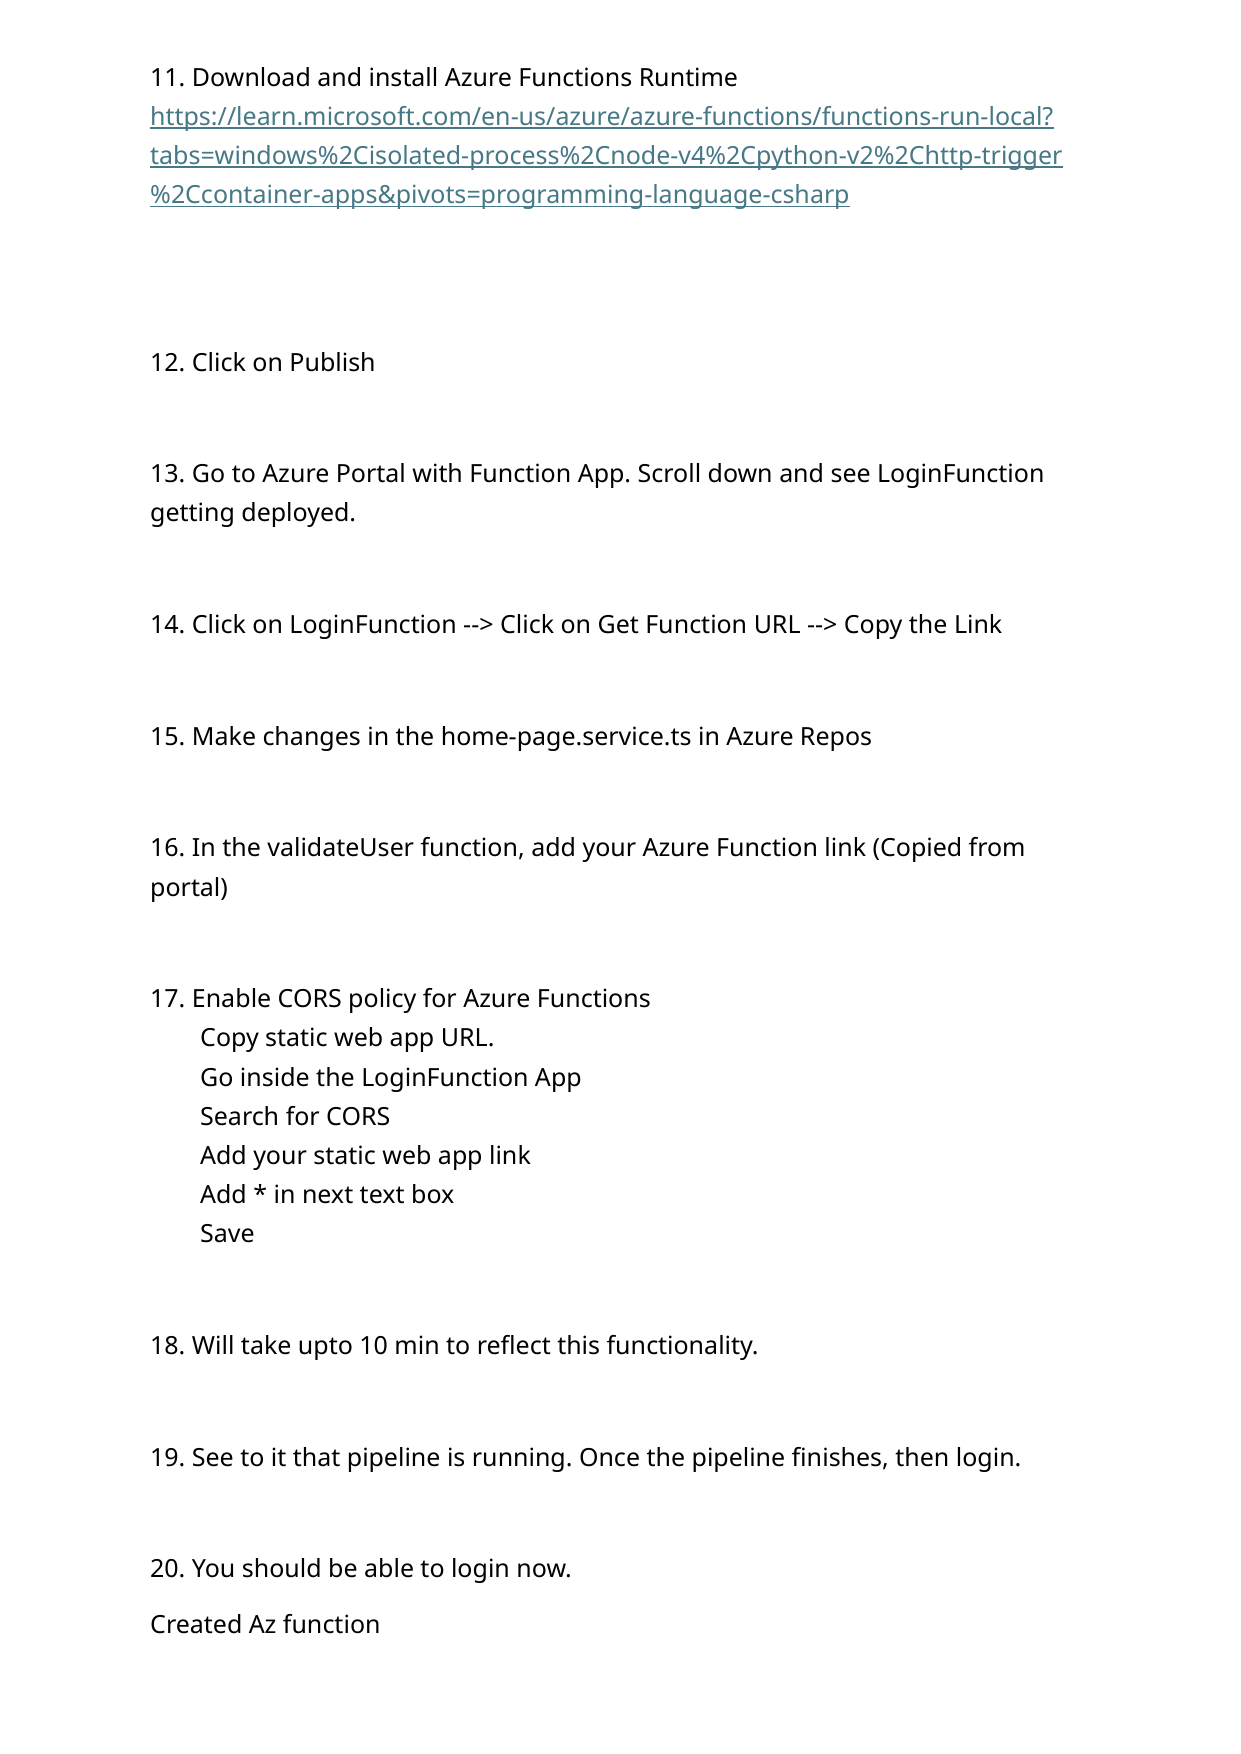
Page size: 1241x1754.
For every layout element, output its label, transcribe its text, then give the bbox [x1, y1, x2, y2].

text 16. In the validateUser function, add your Azure Function link (Copied from portal) [150, 830, 1090, 903]
text Created Az function [150, 1607, 1090, 1641]
text 13. Go to Azure Portal with Function App. Scroll down and see LoginFunction getting deployed. [150, 456, 1090, 529]
text 18. Will take upto 10 min to reflect this functionality. [150, 1327, 1090, 1362]
text 15. Make changes in the home-page.service.ts in Azure Repos [150, 718, 1090, 752]
text 20. You should be able to login now. [150, 1551, 1090, 1585]
text 11. Download and install Azure Functions Runtime https://learn.microsoft.com/en-us/azure/azure-functions/functions-run-local?tabs=windows%2Cisolated-process%2Cnode-v4%2Cpython-v2%2Chttp-trigger%2Ccontainer-apps&pivots=programming-language-csharp [150, 59, 1090, 211]
text 12. Click on Publish [150, 344, 1090, 378]
text 14. Click on LoginFunction --> Click on Get Function URL --> Copy the Link [150, 607, 1090, 641]
text 19. See to it that pipeline is running. Once the pipeline finishes, then login. [150, 1439, 1090, 1473]
text 17. Enable CORS policy for Azure Functions Copy static web app URL. Go inside the LoginFunction App Search for CORS Add your static web app link Add * in next text box Save [150, 981, 1090, 1250]
